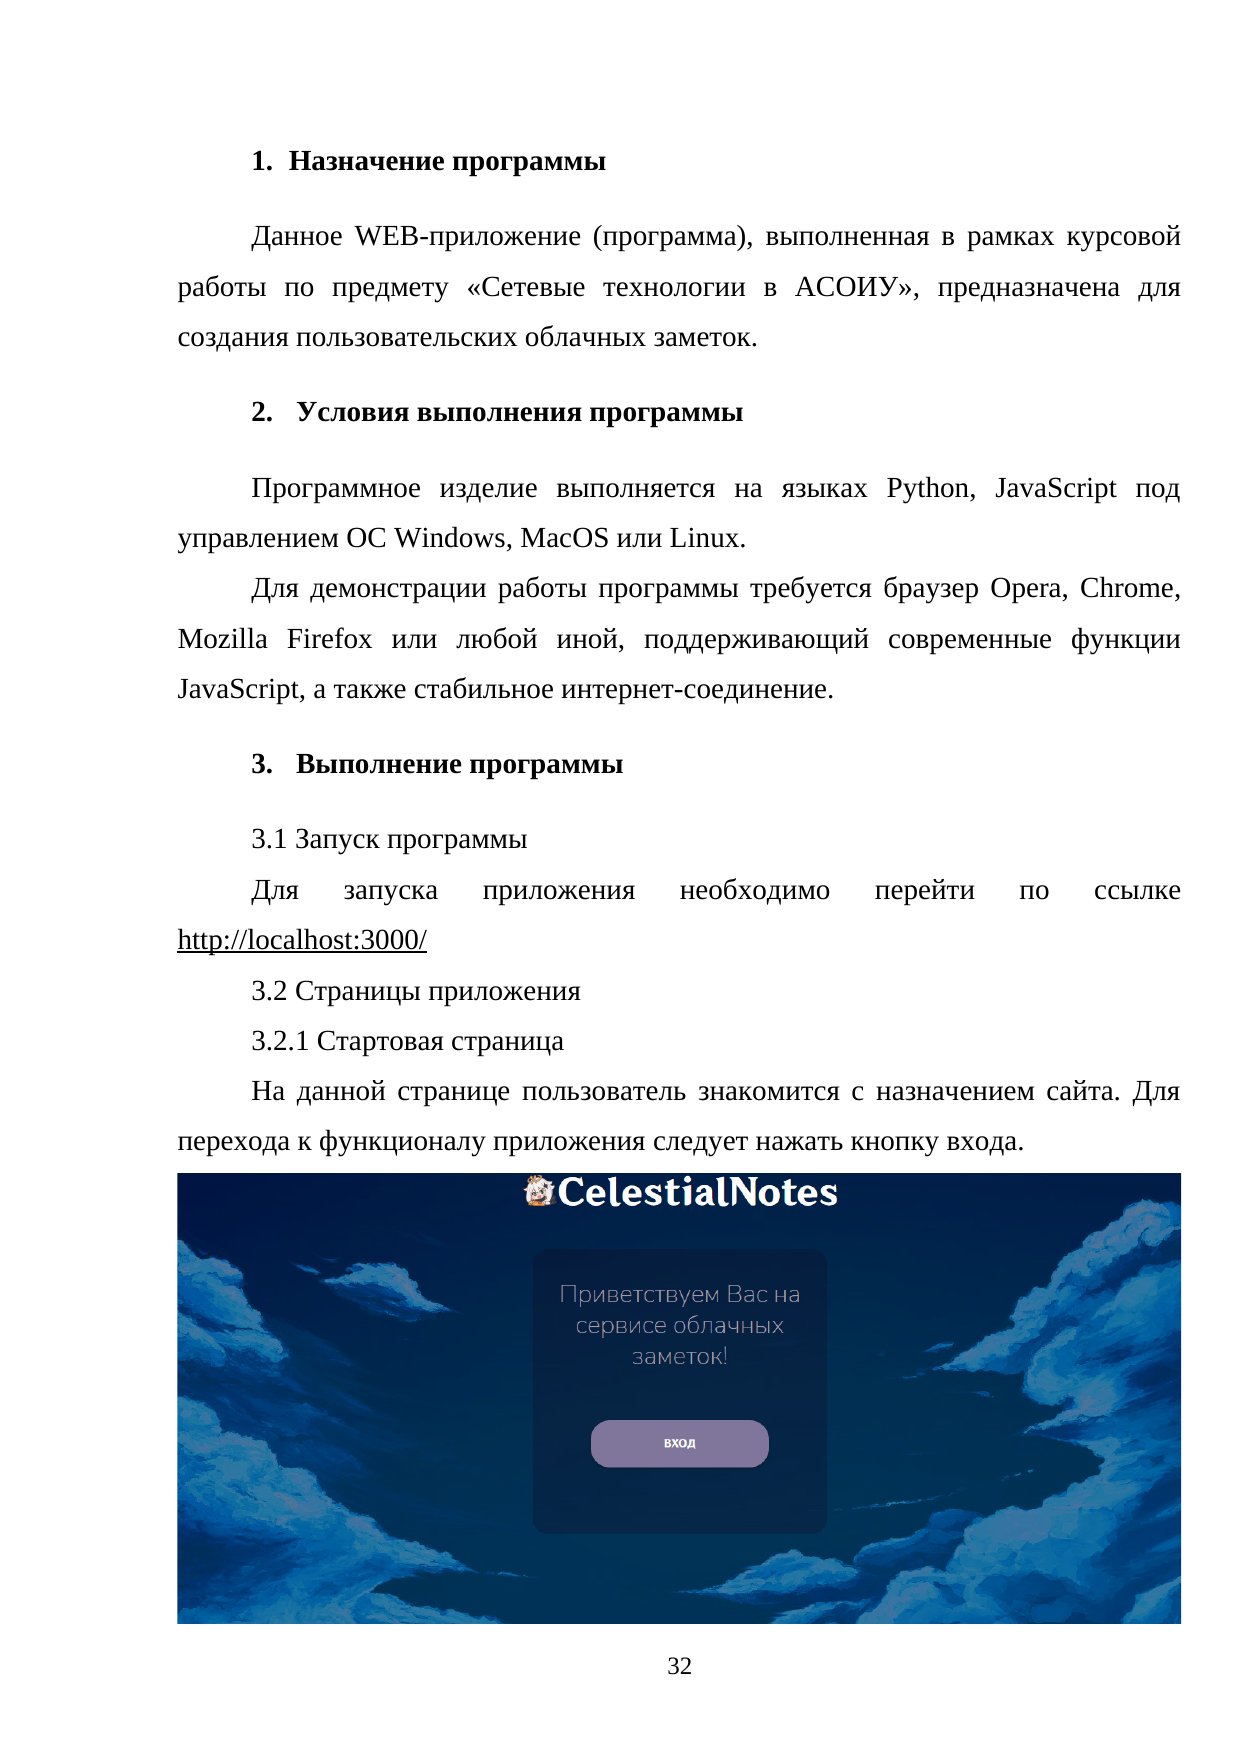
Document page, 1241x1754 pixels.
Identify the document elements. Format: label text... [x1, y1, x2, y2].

text 3.2.1 Стартовая страница [177, 1023, 1182, 1056]
text 3.1 Запуск программы [177, 822, 1182, 855]
text На данной странице пользователь знакомится с назначением сайта. Для перехода к функционалу приложения следует нажать кнопку входа. [177, 1073, 1182, 1157]
subtitle Условия выполнения программы [251, 394, 1182, 428]
subtitle Назначение программы [251, 143, 1182, 177]
text Программное изделие выполняется на языках Python, JavaScript под управлением ОС Windows, MacOS или Linux. [177, 470, 1182, 554]
text 3.2 Страницы приложения [177, 973, 1182, 1006]
subtitle Выполнение программы [251, 746, 1182, 780]
picture [177, 1173, 1182, 1624]
text Для запуска приложения необходимо перейти по ссылке http://localhost:3000/ [177, 872, 1182, 956]
text Данное WEB-приложение (программа), выполненная в рамках курсовой работы по предмету «Сетевые технологии в АСОИУ», предназначена для создания пользовательских облачных заметок. [177, 218, 1182, 353]
text Для демонстрации работы программы требуется браузер Opera, Chrome, Mozilla Firefox или любой иной, поддерживающий современные функции JavaScript, а также стабильное интернет-соединение. [177, 570, 1182, 704]
